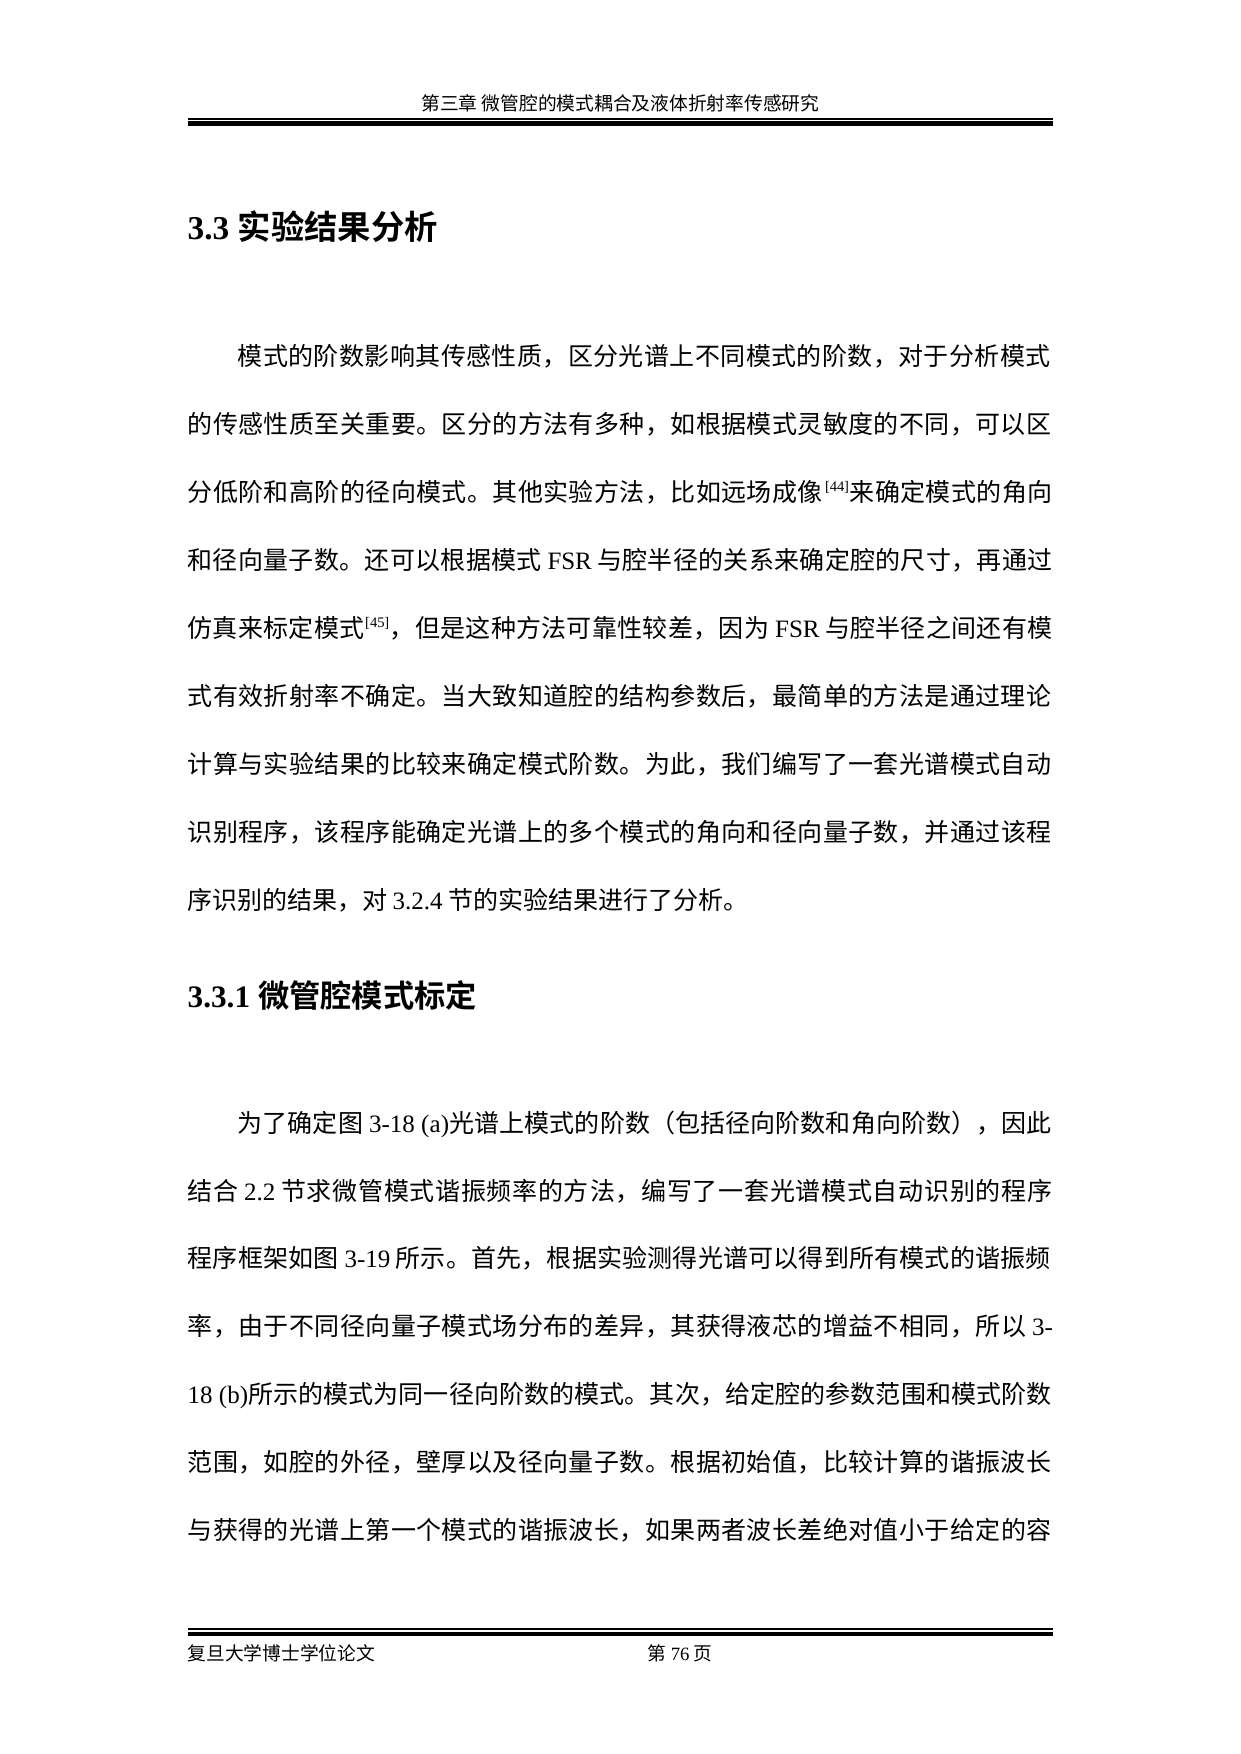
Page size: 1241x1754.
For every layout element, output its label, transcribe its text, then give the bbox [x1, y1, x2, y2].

subtitle 3.3.1 微管腔模式标定 [187, 959, 1053, 1027]
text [187, 1087, 1053, 1563]
text 模式的阶数影响其传感性质，区分光谱上不同模式的阶数，对于分析模式的传感性质至关重要。区分的方法有多种，如根据模式灵敏度的不同，可以区分低阶和高阶的径向模式。其他实验方法，比如远场成像[44]来确定模式的角向和径向量子数。还可以根据模式FSR与腔半径的关系来确定腔的尺寸，再通过仿真来标定模式[45]，但是这种方法可靠性较差，因为FSR与腔半径之间还有模式有效折射率不确定。当大致知道腔的结构参数后，最简单的方法是通过理论计算与实验结果的比较来确定模式阶数。为此，我们编写了一套光谱模式自动识别程序，该程序能确定光谱上的多个模式的角向和径向量子数，并通过该程序识别的结果，对3.2.4 节的实验结果进行了分析。 [187, 321, 1053, 932]
subtitle 3.3 实验结果分析 [187, 191, 1053, 259]
